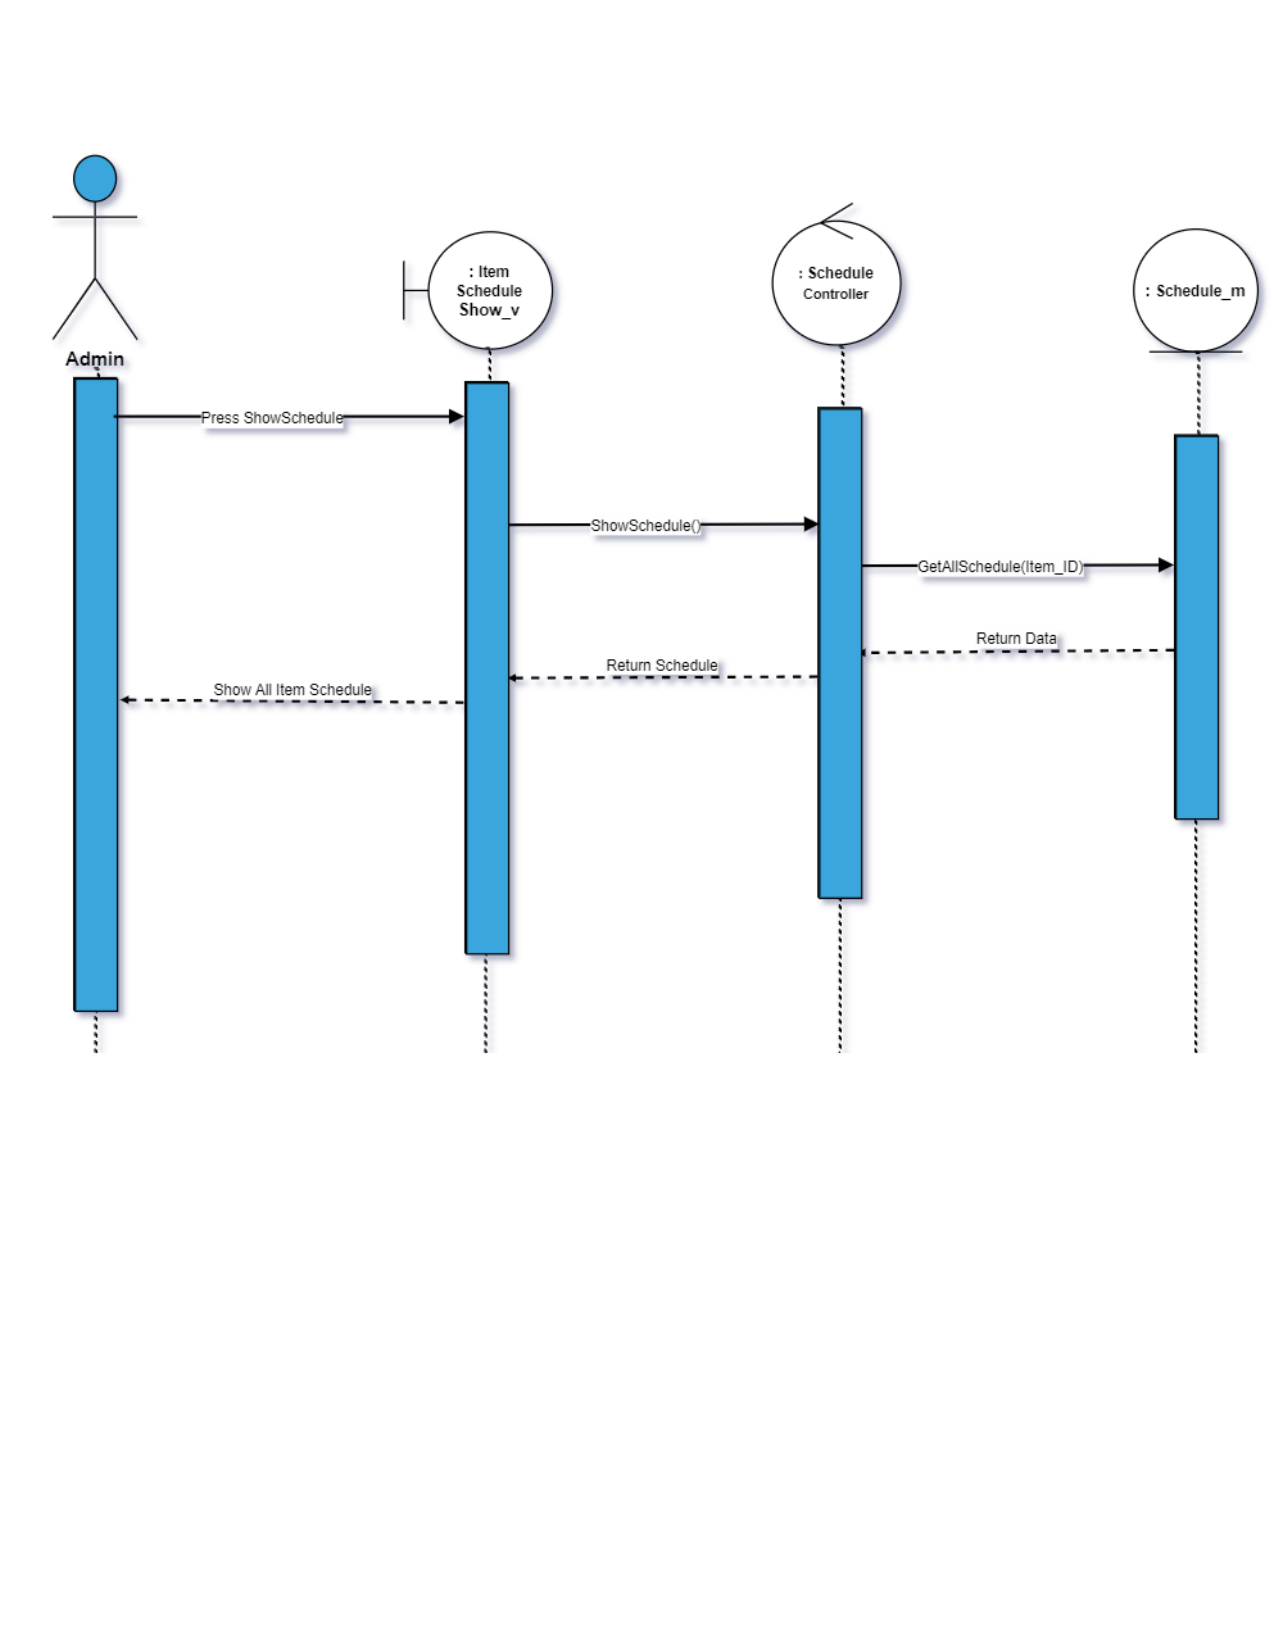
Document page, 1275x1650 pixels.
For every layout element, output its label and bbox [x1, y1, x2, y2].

picture [45, 150, 1275, 1057]
